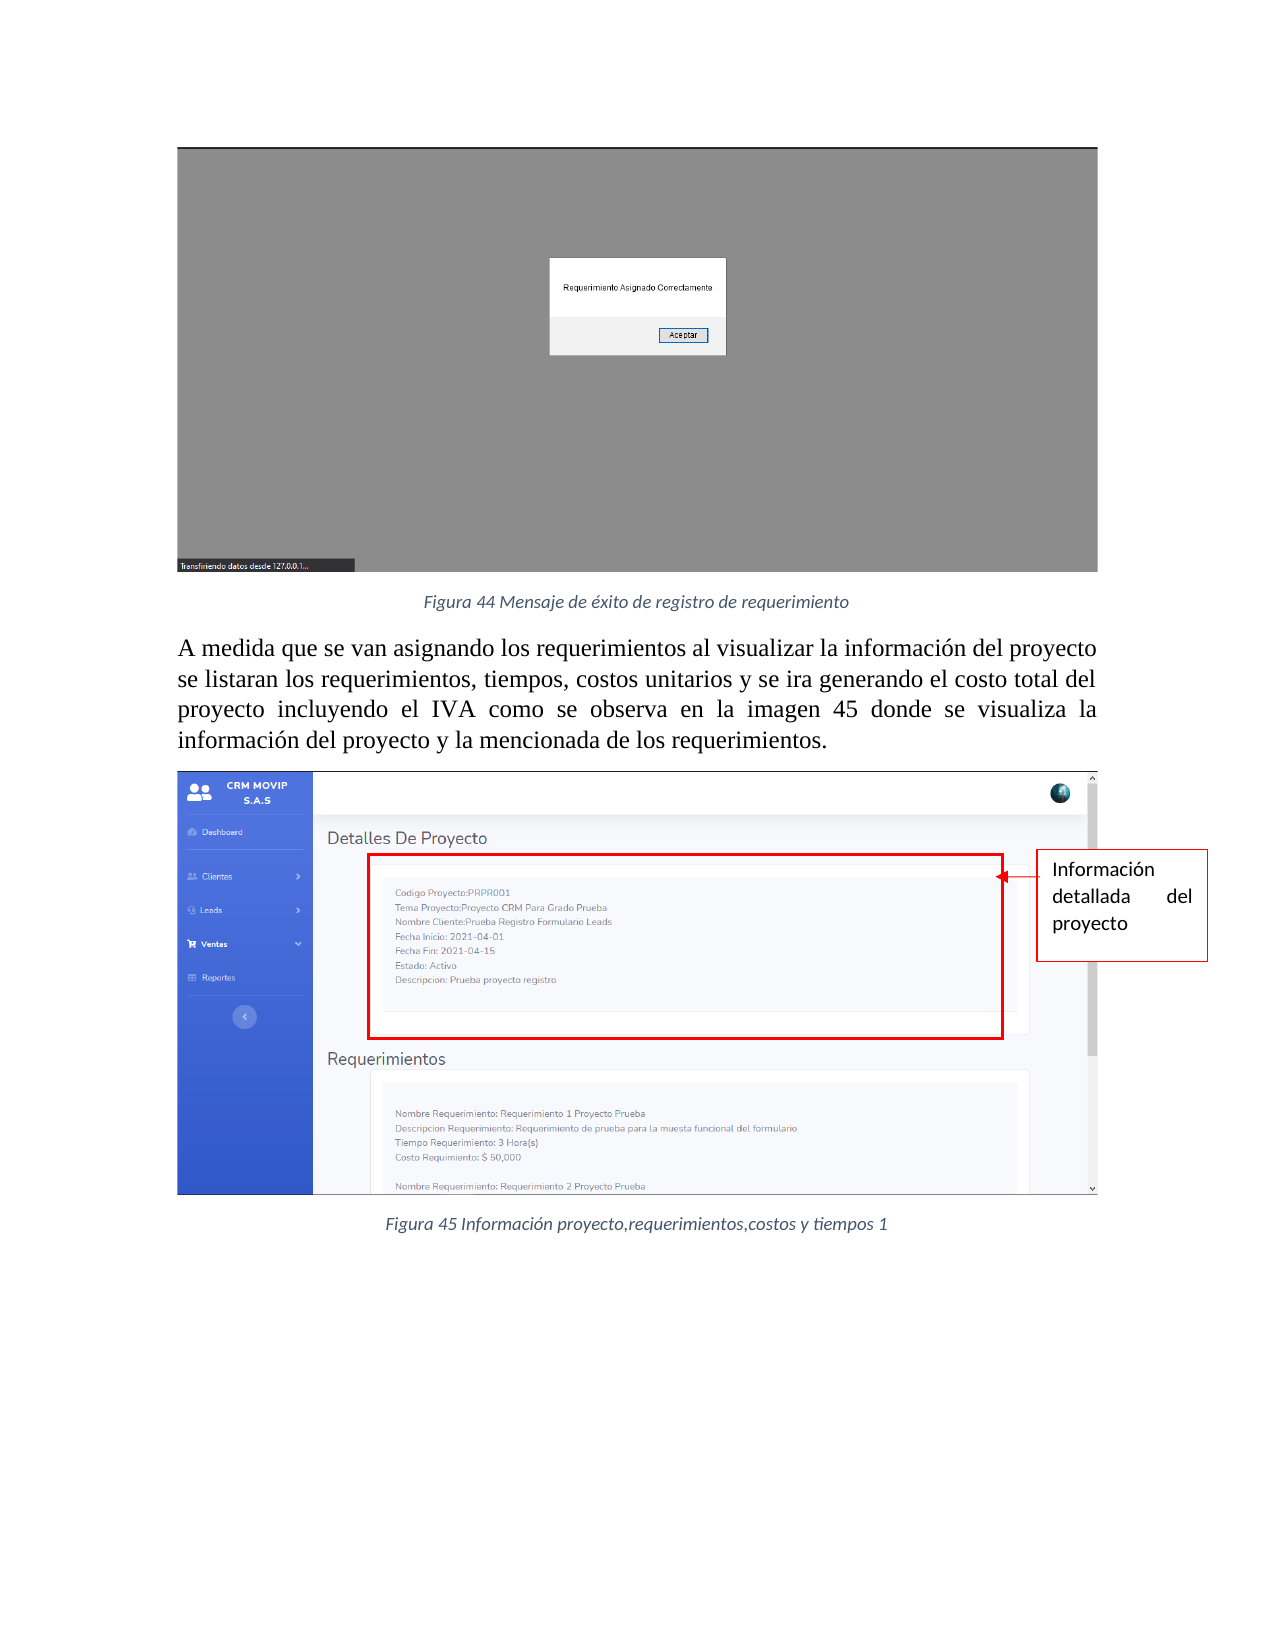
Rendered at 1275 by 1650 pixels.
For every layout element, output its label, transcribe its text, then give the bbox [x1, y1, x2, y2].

picture [370, 856, 1001, 1037]
picture [177, 147, 1098, 572]
picture [177, 771, 1098, 1195]
text A medida que se van asignando los requerimientos al visualizar la información del proyecto se listaran los requerimientos, tiempos, costos unitarios y se ira generando el costo total del proyecto incluyendo el IVA como se observa en la imagen 45 donde se visualiza la información del proyecto y la mencionada de los requerimientos. [177, 633, 1098, 753]
text Figura 45 Información proyecto,requerimientos,costos y tiempos 1 [177, 1212, 1098, 1235]
text Figura 44 Mensaje de éxito de registro de requerimiento [177, 590, 1098, 613]
